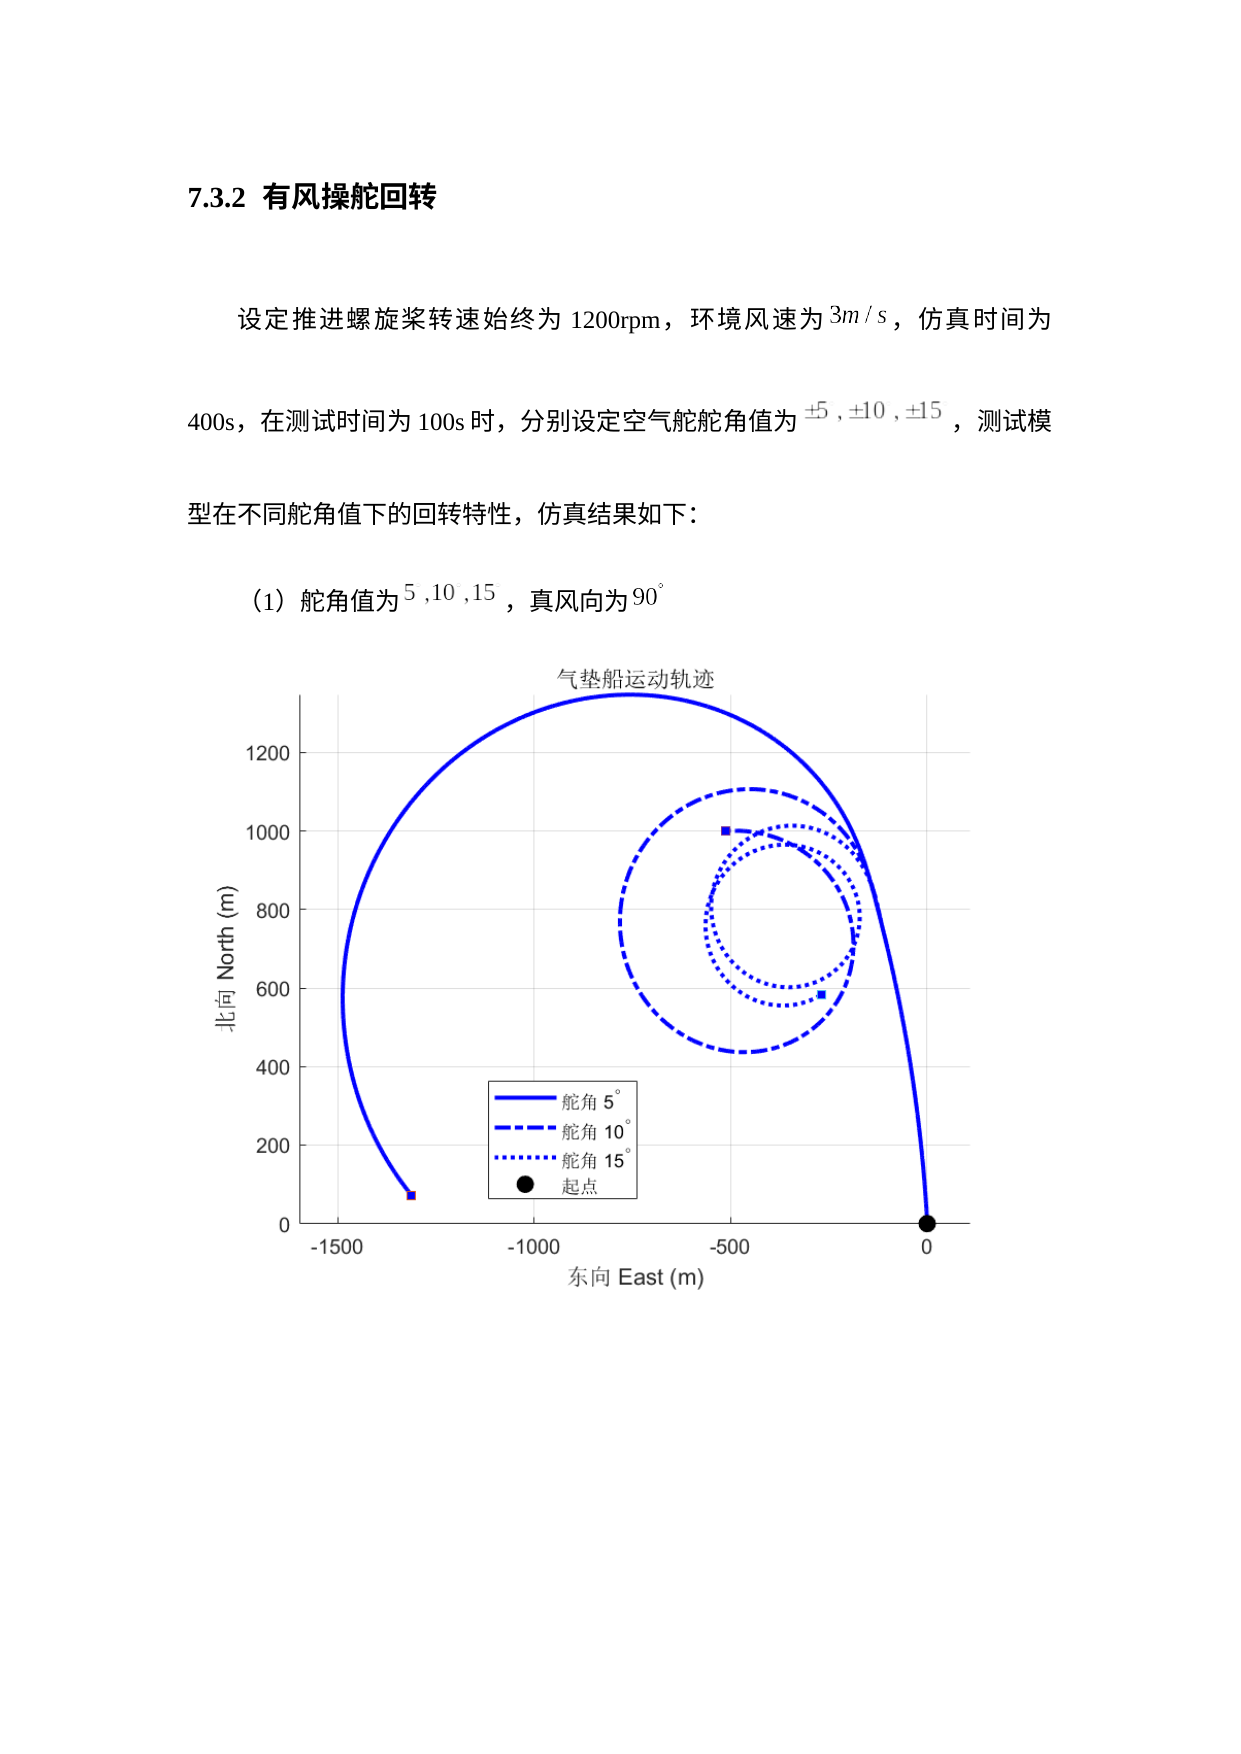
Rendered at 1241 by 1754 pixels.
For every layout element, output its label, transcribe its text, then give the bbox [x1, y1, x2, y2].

text 设定推进螺旋桨转速始终为1200rpm，环境风速为，仿真时间为400s，在测试时间为100s时，分别设定空气舵舵角值为，测试模型在不同舵角值下的回转特性，仿真结果如下： [187, 285, 1053, 545]
subtitle 有风操舵回转 [187, 162, 1053, 227]
picture [187, 646, 1053, 1295]
text （1）舵角值为，真风向为 [187, 563, 1053, 628]
